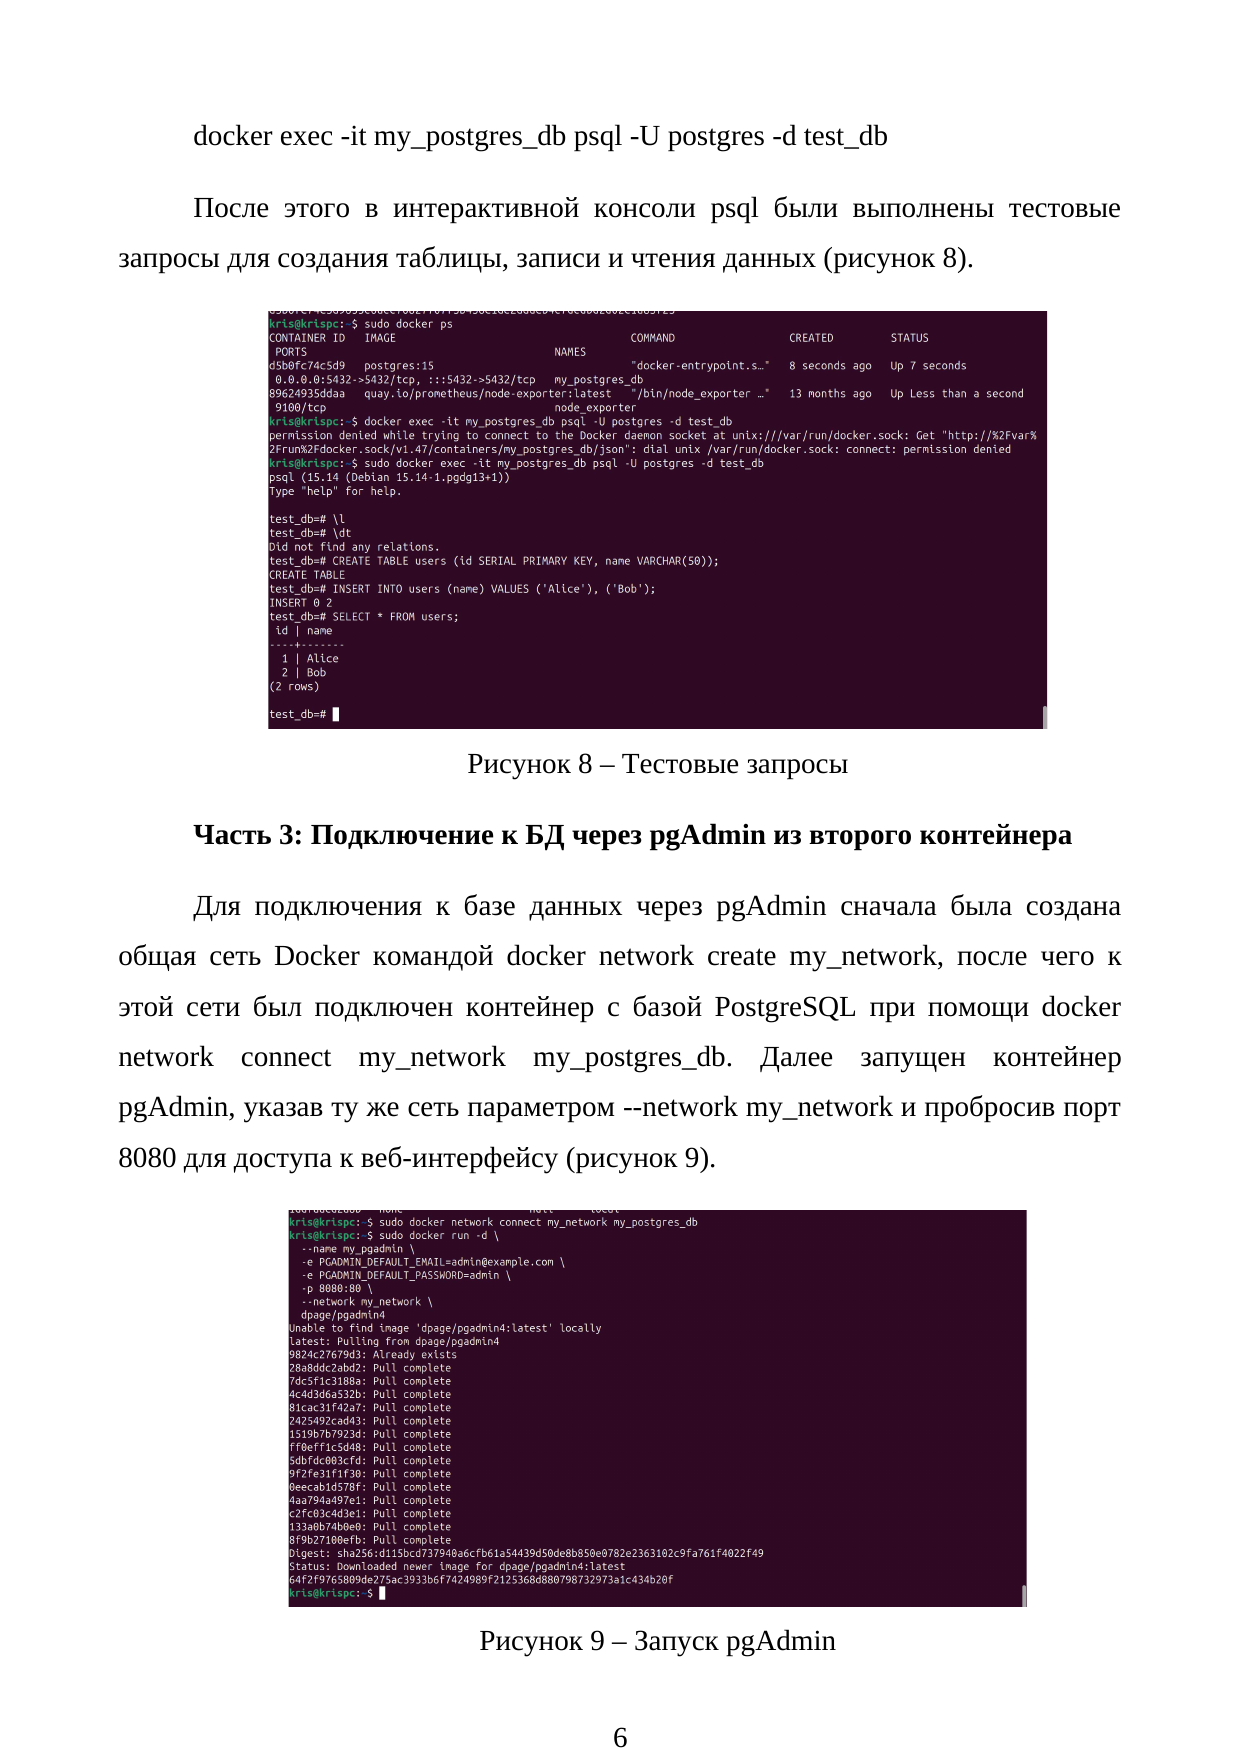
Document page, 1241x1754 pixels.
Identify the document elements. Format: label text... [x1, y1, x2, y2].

text Для подключения к базе данных через pgAdmin сначала была создана общая сеть Docker командой docker network create my_network, после чего к этой сети был подключен контейнер с базой PostgreSQL при помощи docker network connect my_network my_postgres_db. Далее запущен контейнер pgAdmin, указав ту же сеть параметром --network my_network и пробросив порт 8080 для доступа к веб-интерфейсу (рисунок 9). [118, 888, 1122, 1173]
text Рисунок 8 – Тестовые запросы [118, 746, 1122, 779]
picture [268, 311, 1048, 729]
text После этого в интерактивной консоли psql были выполнены тестовые запросы для создания таблицы, записи и чтения данных (рисунок 8). [118, 190, 1122, 273]
picture [288, 1210, 1027, 1607]
text Рисунок 9 – Запуск pgAdmin [118, 1623, 1122, 1657]
text docker exec -it my_postgres_db psql -U postgres -d test_db [118, 118, 1122, 152]
text Часть 3: Подключение к БД через pgAdmin из второго контейнера [118, 817, 1122, 851]
